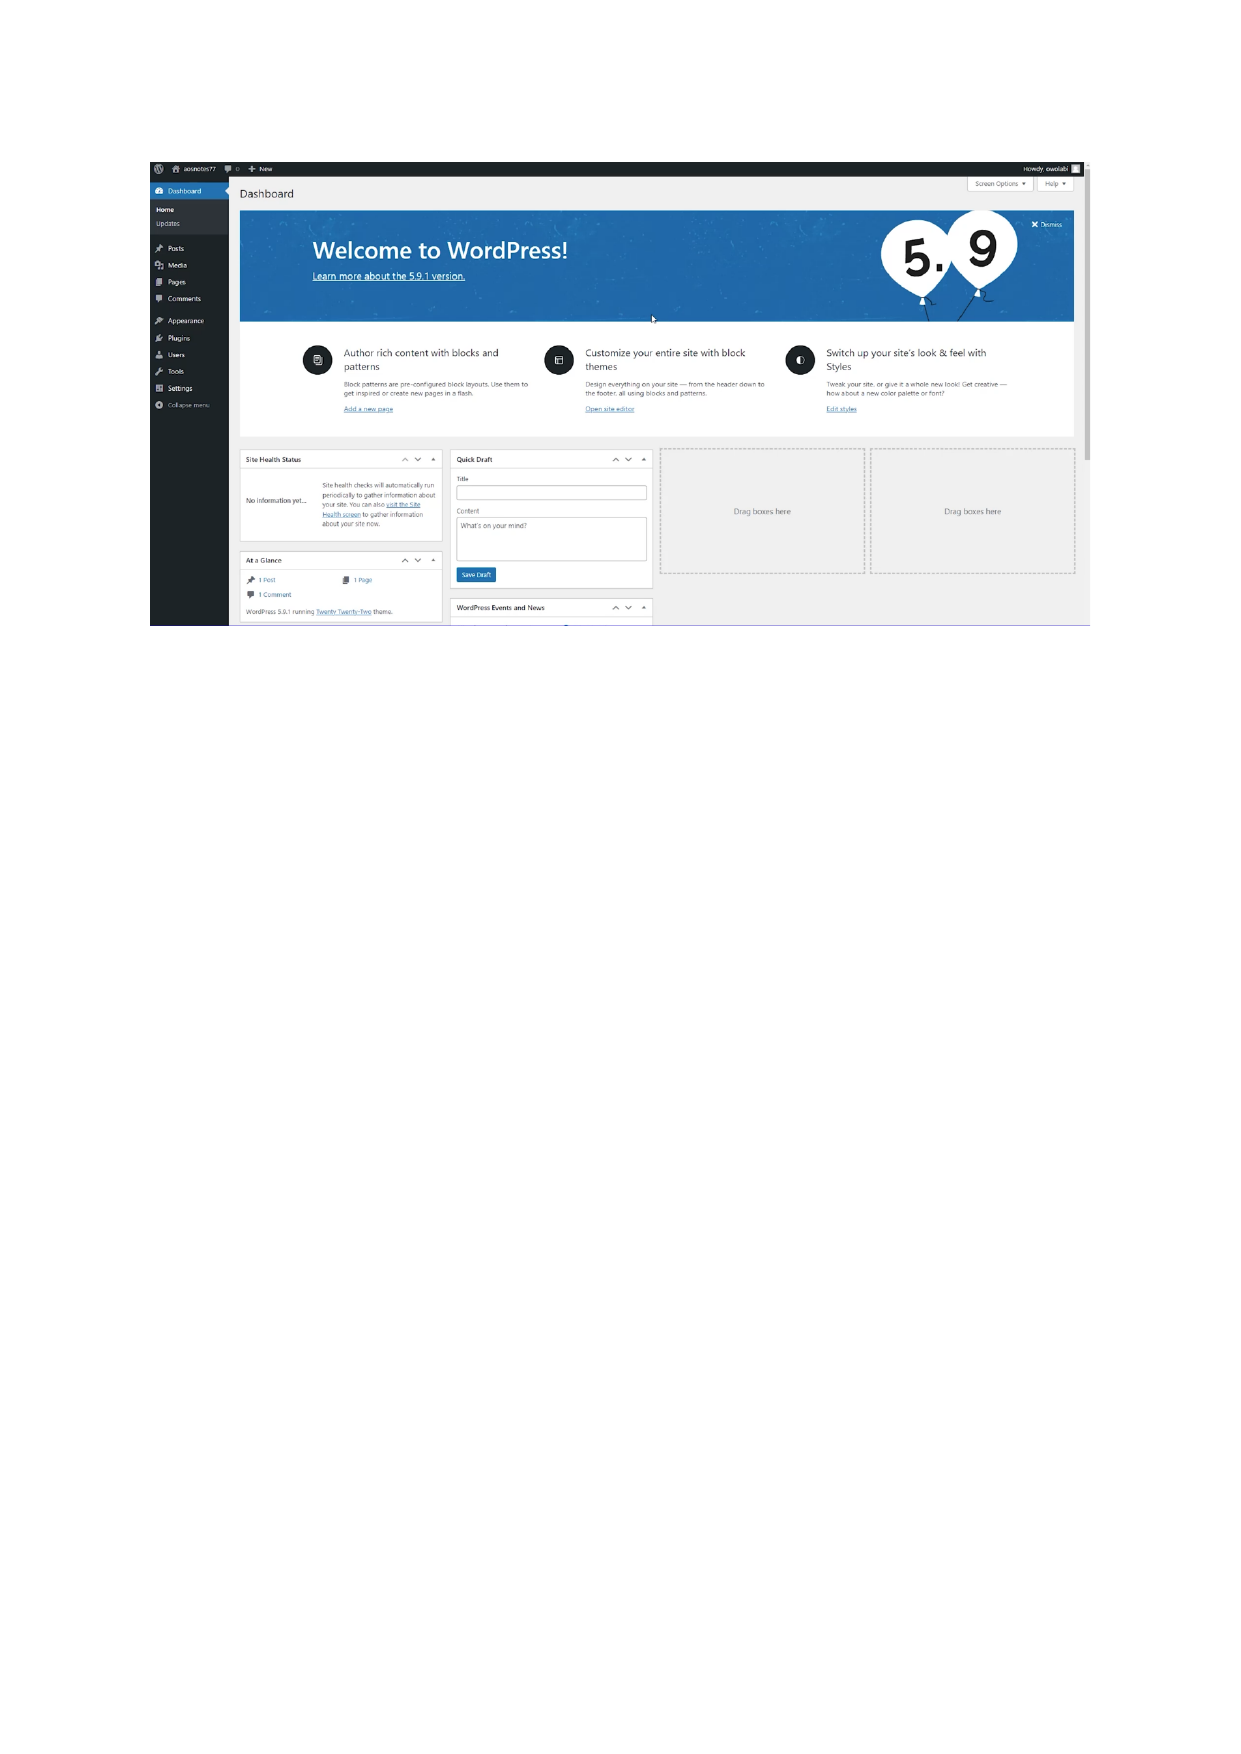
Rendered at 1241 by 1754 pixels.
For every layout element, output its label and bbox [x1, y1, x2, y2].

picture [150, 162, 1091, 626]
